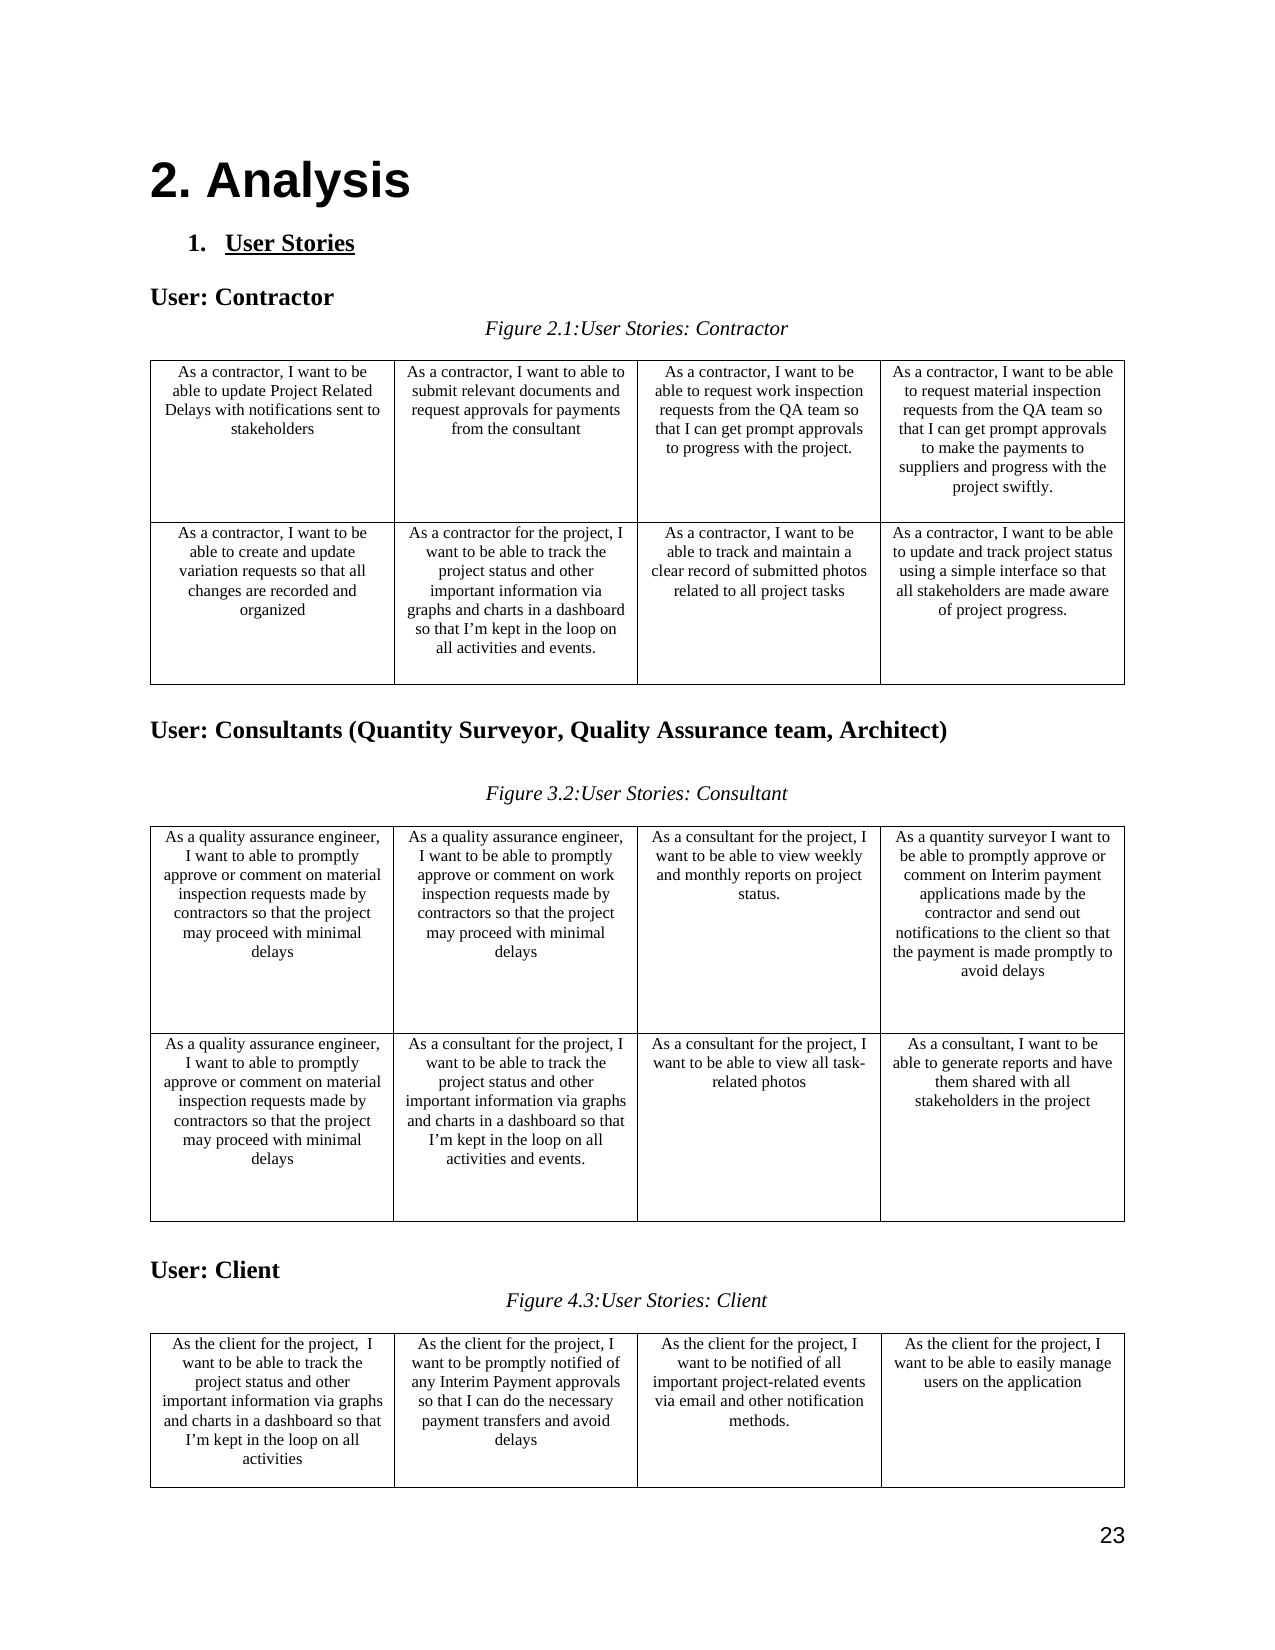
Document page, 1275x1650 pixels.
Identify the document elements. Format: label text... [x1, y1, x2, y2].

table_cell As a consultant for the project, I want to be able to track the project status and other important information via graphs and charts in a dashboard so that I’m kept in the loop on all activities and events. [394, 1034, 637, 1221]
table_header As the client for the project, I want to be notified of all important project-related events via email and other notification methods. [638, 1334, 881, 1487]
table_header As a contractor, I want to be able to request work inspection requests from the QA team so that I can get prompt approvals to progress with the project. [638, 361, 880, 522]
subtitle 2. Analysis [150, 150, 1125, 207]
table_header As a quality assurance engineer, I want to be able to promptly approve or comment on work inspection requests made by contractors so that the project may proceed with minimal delays [394, 827, 637, 1033]
table_cell As a consultant for the project, I want to be able to view all task-related photos [638, 1034, 880, 1221]
text User: Contractor [150, 282, 1125, 311]
table_header As a quantity surveyor I want to be able to promptly approve or comment on Interim payment applications made by the contractor and send out notifications to the client so that the payment is made promptly to avoid delays [881, 827, 1124, 1033]
table_header As a contractor, I want to be able to request material inspection requests from the QA team so that I can get prompt approvals to make the payments to suppliers and progress with the project swiftly. [881, 361, 1124, 522]
table_cell As a contractor, I want to be able to update and track project status using a simple interface so that all stakeholders are made aware of project progress. [881, 523, 1124, 683]
table_cell As a contractor, I want to be able to track and maintain a clear record of submitted photos related to all project tasks [638, 523, 880, 683]
table_cell As a contractor, I want to be able to create and update variation requests so that all changes are recorded and organized [151, 523, 394, 683]
table_header As the client for the project, I want to be able to track the project status and other important information via graphs and charts in a dashboard so that I’m kept in the loop on all activities [151, 1334, 394, 1487]
table_cell As a contractor for the project, I want to be able to track the project status and other important information via graphs and charts in a dashboard so that I’m kept in the loop on all activities and events. [395, 523, 637, 683]
table_header As a quality assurance engineer, I want to able to promptly approve or comment on material inspection requests made by contractors so that the project may proceed with minimal delays [151, 827, 393, 1033]
table_header As the client for the project, I want to be able to easily manage users on the application [882, 1334, 1124, 1487]
table_cell As a consultant, I want to be able to generate reports and have them shared with all stakeholders in the project [881, 1034, 1124, 1221]
table_header As a contractor, I want to be able to update Project Related Delays with notifications sent to stakeholders [151, 361, 394, 522]
table_header As a contractor, I want to able to submit relevant documents and request approvals for payments from the consultant [395, 361, 637, 522]
text Figure 2.1:User Stories: Contractor [150, 315, 1125, 339]
text User: Consultants (Quantity Surveyor, Quality Assurance team, Architect) [150, 715, 1125, 743]
list User Stories [187, 228, 1125, 257]
table_header As the client for the project, I want to be promptly notified of any Interim Payment approvals so that I can do the necessary payment transfers and avoid delays [395, 1334, 637, 1487]
table_cell As a quality assurance engineer, I want to able to promptly approve or comment on material inspection requests made by contractors so that the project may proceed with minimal delays [151, 1034, 393, 1221]
table_header As a consultant for the project, I want to be able to view weekly and monthly reports on project status. [638, 827, 880, 1033]
text User: Client [150, 1255, 1125, 1283]
